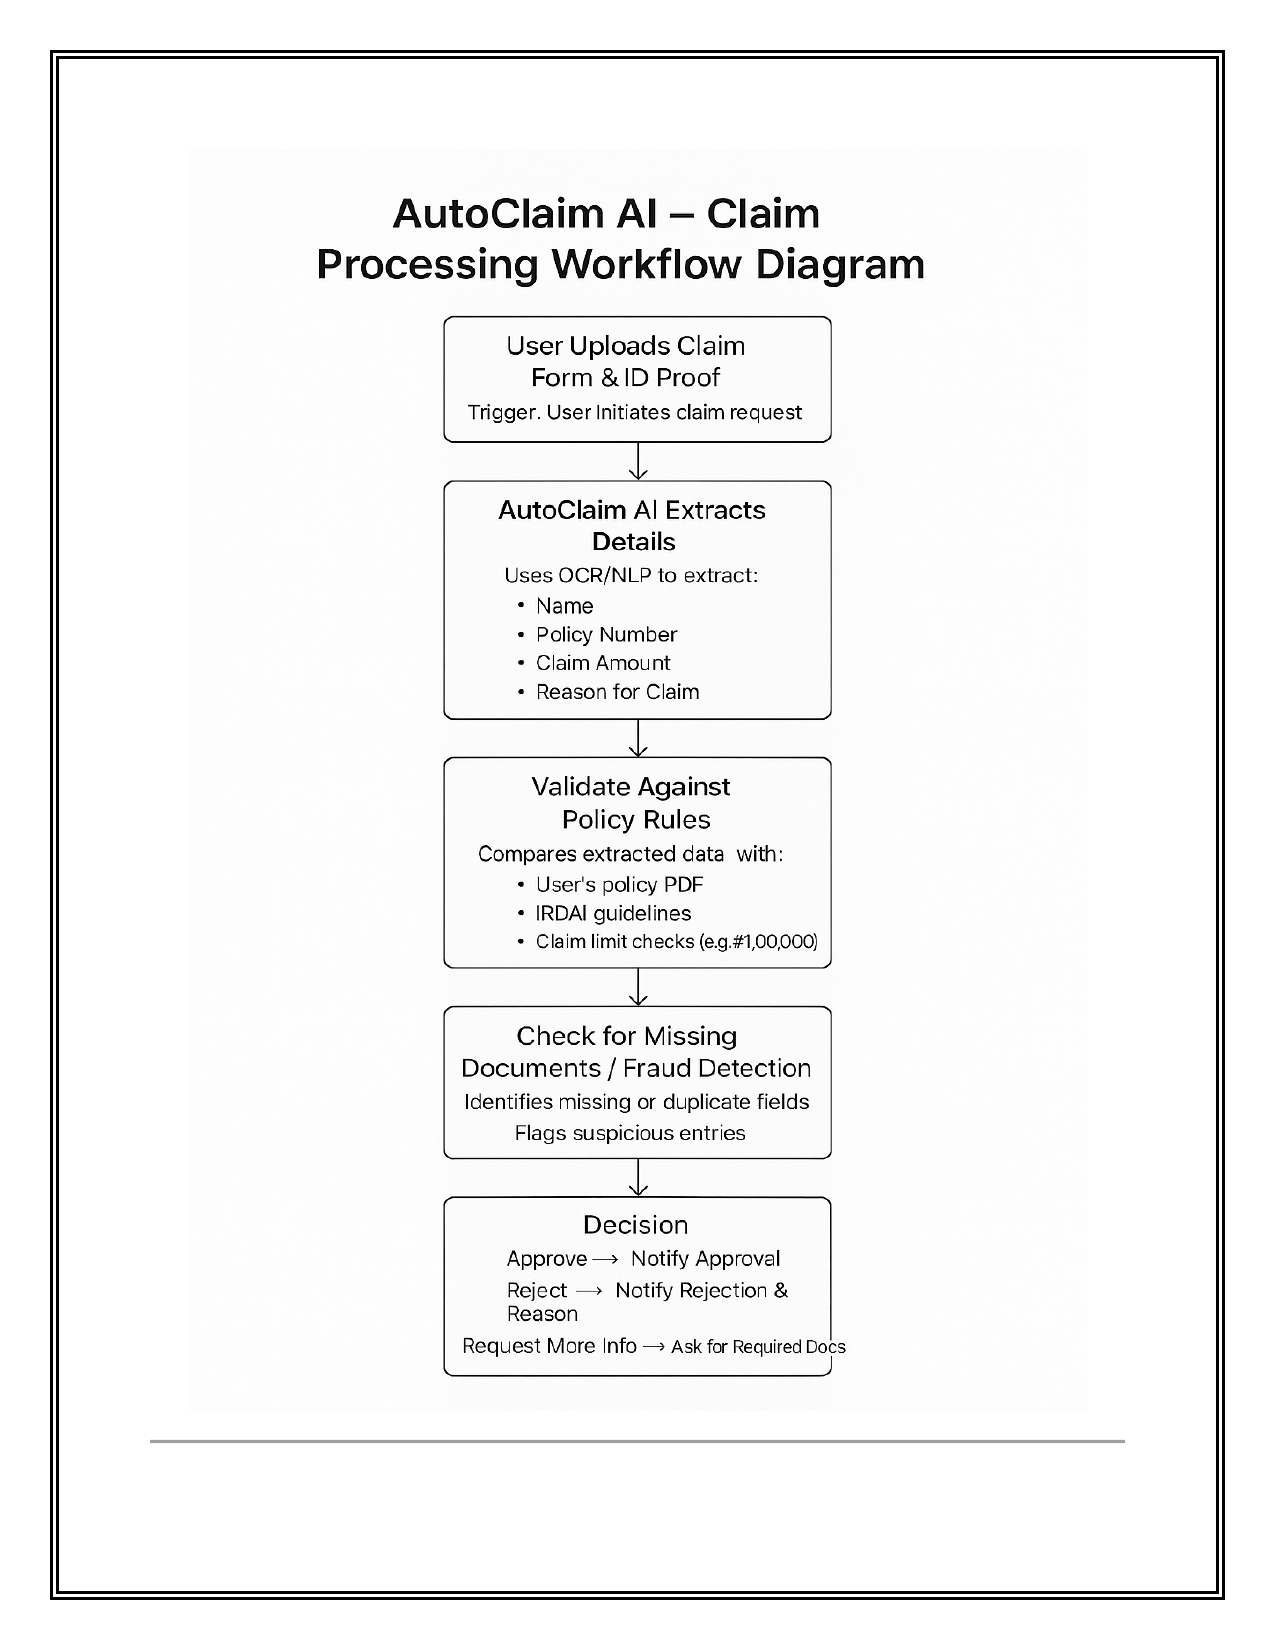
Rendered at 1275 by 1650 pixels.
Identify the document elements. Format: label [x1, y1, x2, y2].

picture [187, 150, 1088, 1411]
